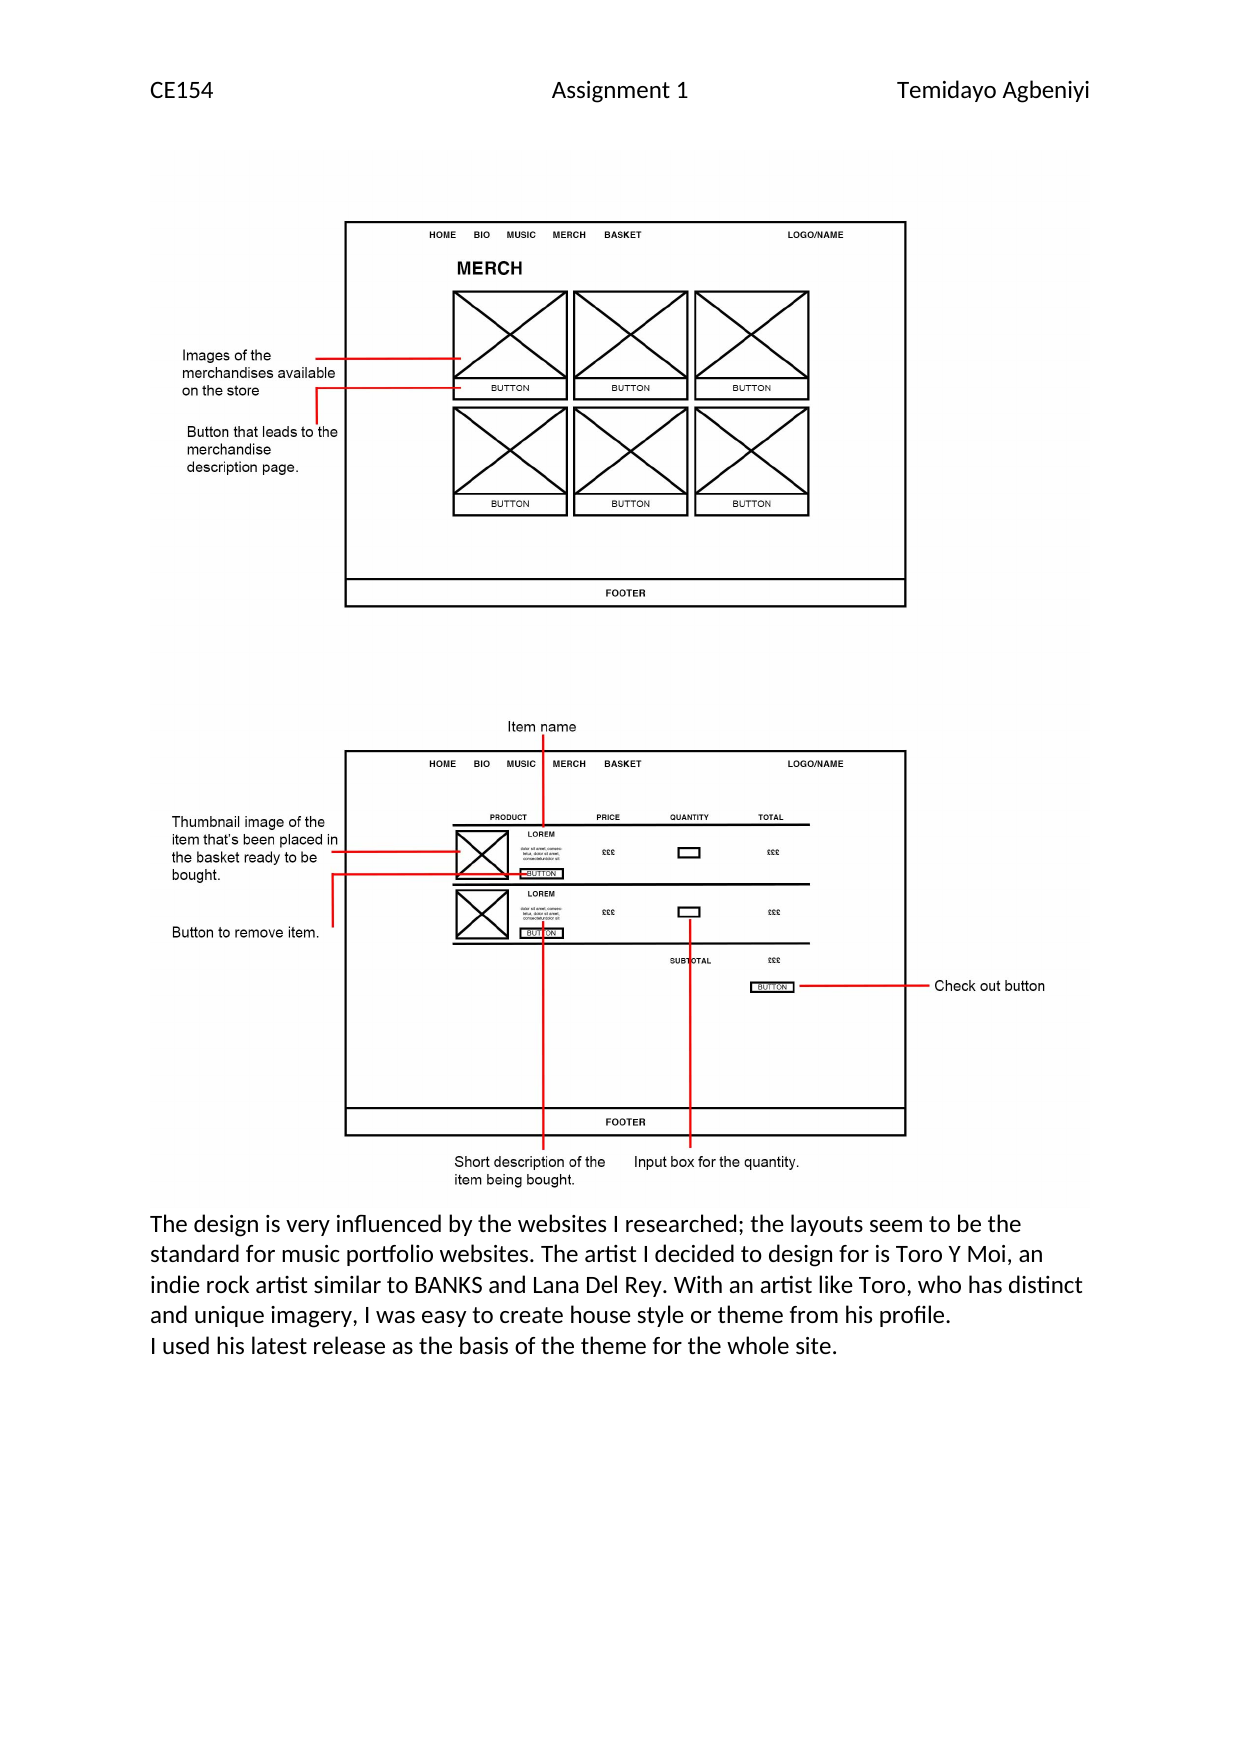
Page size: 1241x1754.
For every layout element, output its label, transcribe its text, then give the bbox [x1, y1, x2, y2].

text I used his latest release as the basis of the theme for the whole site. [150, 1330, 1090, 1360]
picture [150, 150, 1091, 1208]
text The design is very influenced by the websites I researched; the layouts seem to be the standard for music portfolio websites. The artist I decided to design for is Toro Y Moi, an indie rock artist similar to BANKS and Lana Del Rey. With an artist like Toro, who has distinct and unique imagery, I was easy to create house style or theme from his profile. [150, 1208, 1090, 1330]
